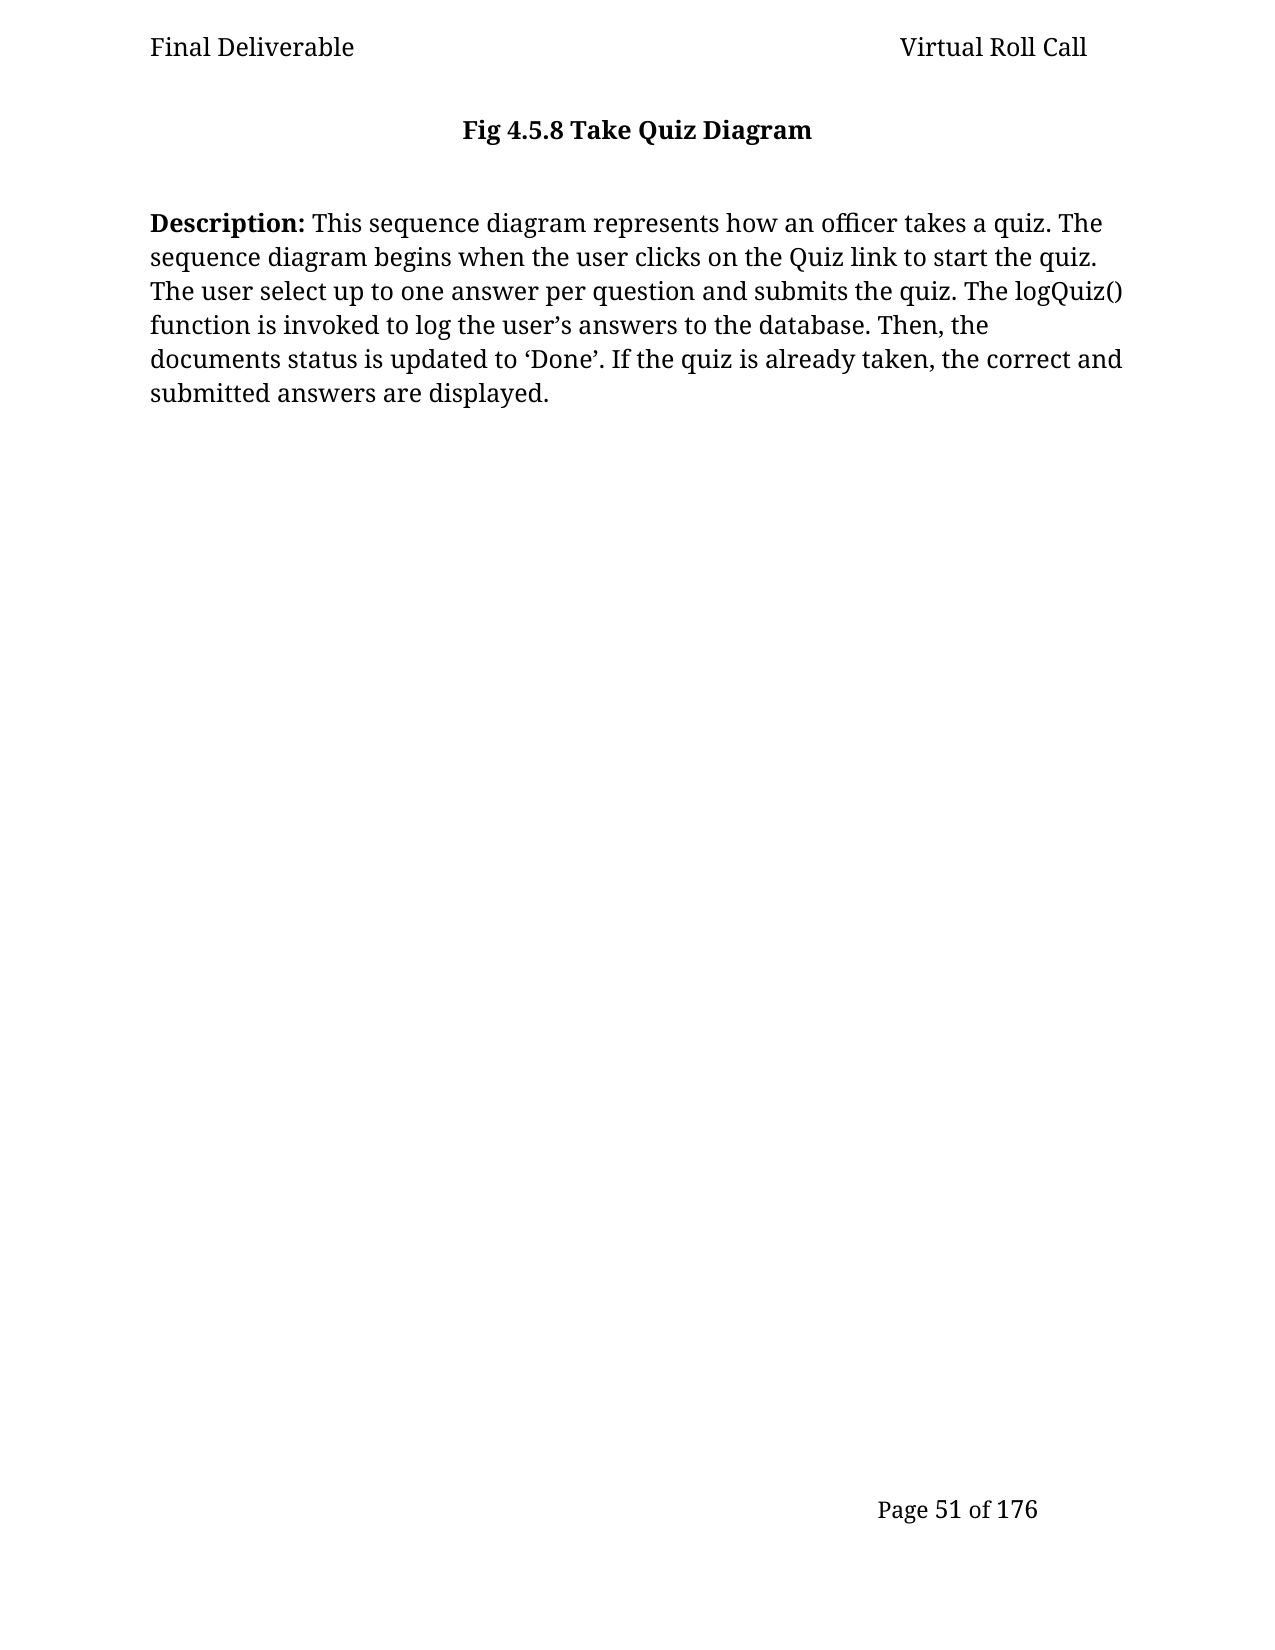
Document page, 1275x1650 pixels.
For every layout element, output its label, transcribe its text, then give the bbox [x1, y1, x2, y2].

text Fig 4.5.8 Take Quiz Diagram [150, 112, 1125, 147]
text Description: This sequence diagram represents how an officer takes a quiz. The sequence diagram begins when the user clicks on the Quiz link to start the quiz. The user select up to one answer per question and submits the quiz. The logQuiz() function is invoked to log the user’s answers to the database. Then, the documents status is updated to ‘Done’. If the quiz is already taken, the correct and submitted answers are displayed. [150, 206, 1125, 410]
